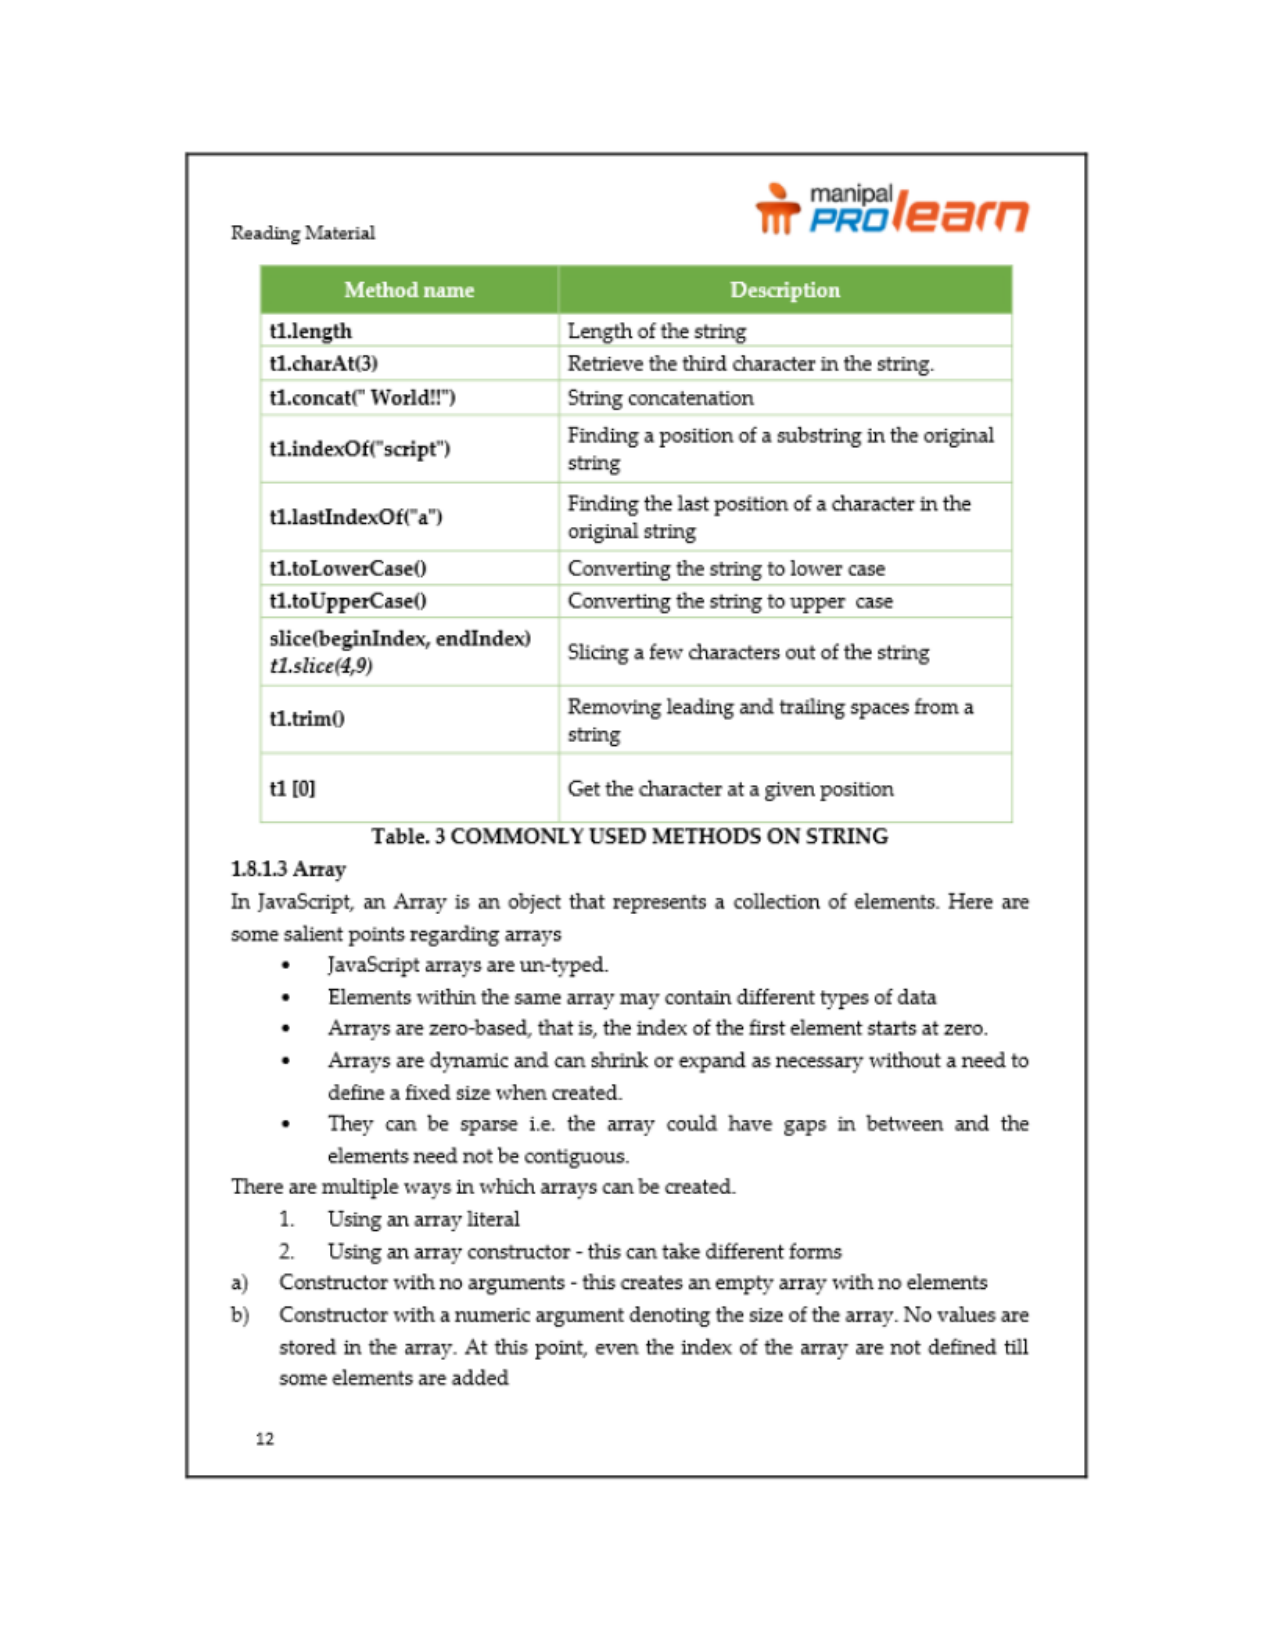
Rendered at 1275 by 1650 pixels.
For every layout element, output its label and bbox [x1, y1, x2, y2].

picture [182, 150, 1093, 1485]
